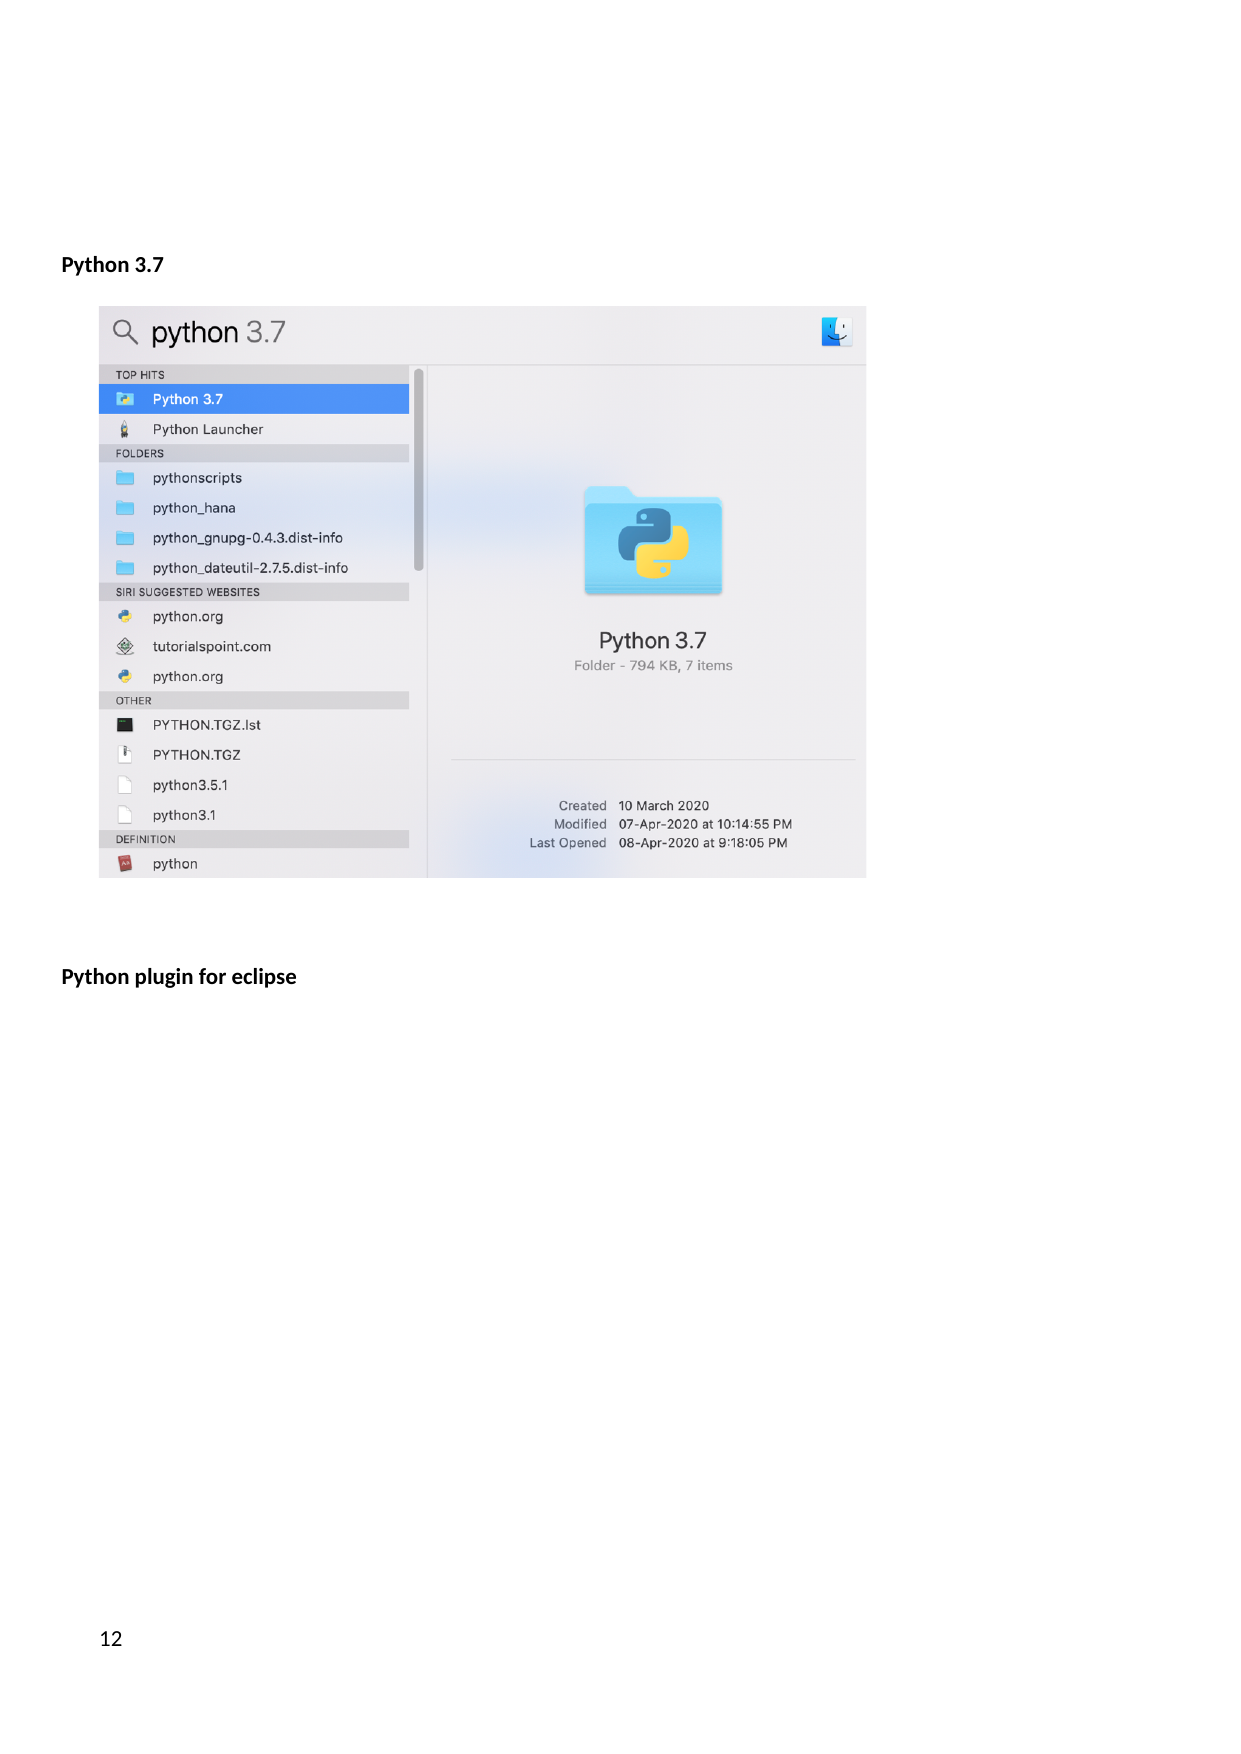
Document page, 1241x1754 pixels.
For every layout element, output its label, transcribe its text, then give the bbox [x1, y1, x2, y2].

text Python plugin for eclipse [61, 962, 1140, 990]
text Python 3.7 [61, 250, 1140, 278]
picture [98, 306, 867, 878]
